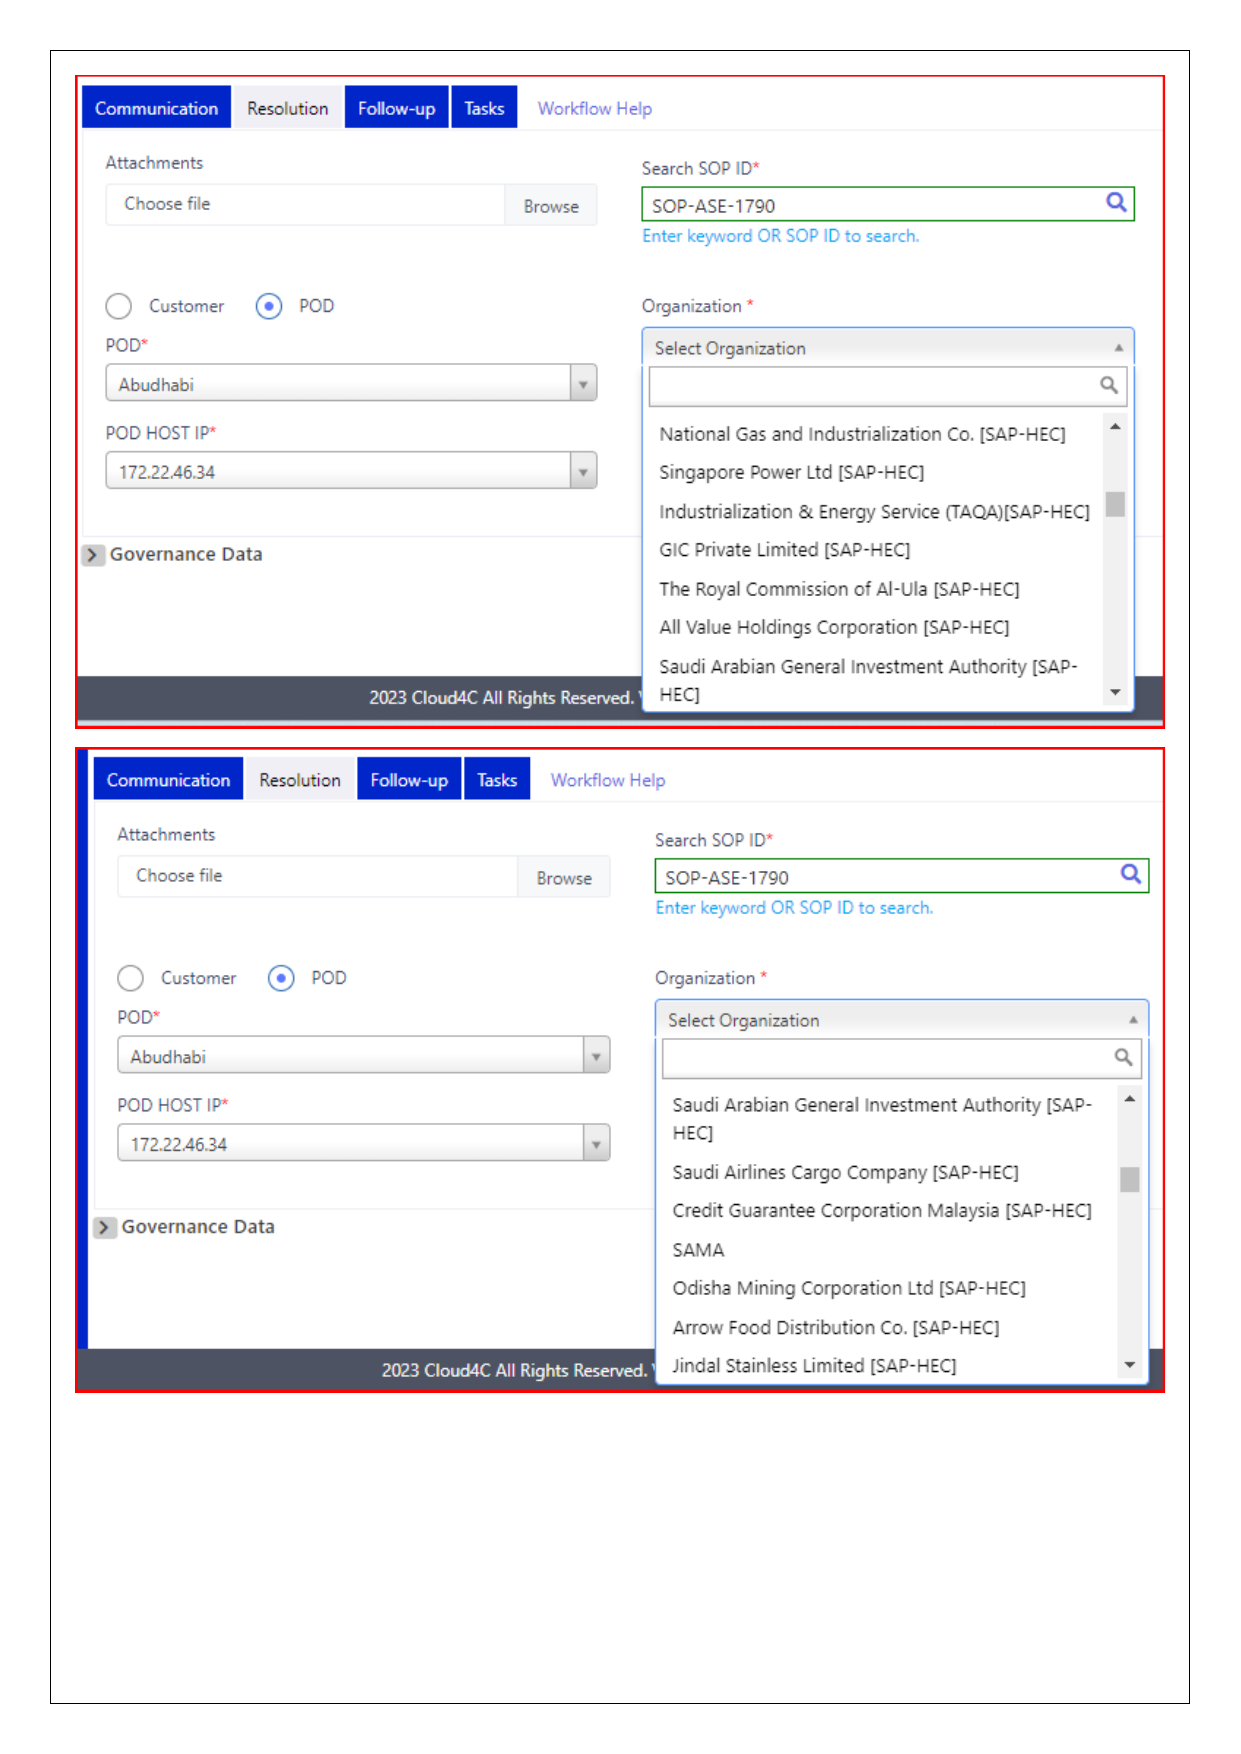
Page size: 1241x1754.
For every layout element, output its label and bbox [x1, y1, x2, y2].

picture [75, 75, 1166, 729]
picture [75, 747, 1166, 1393]
